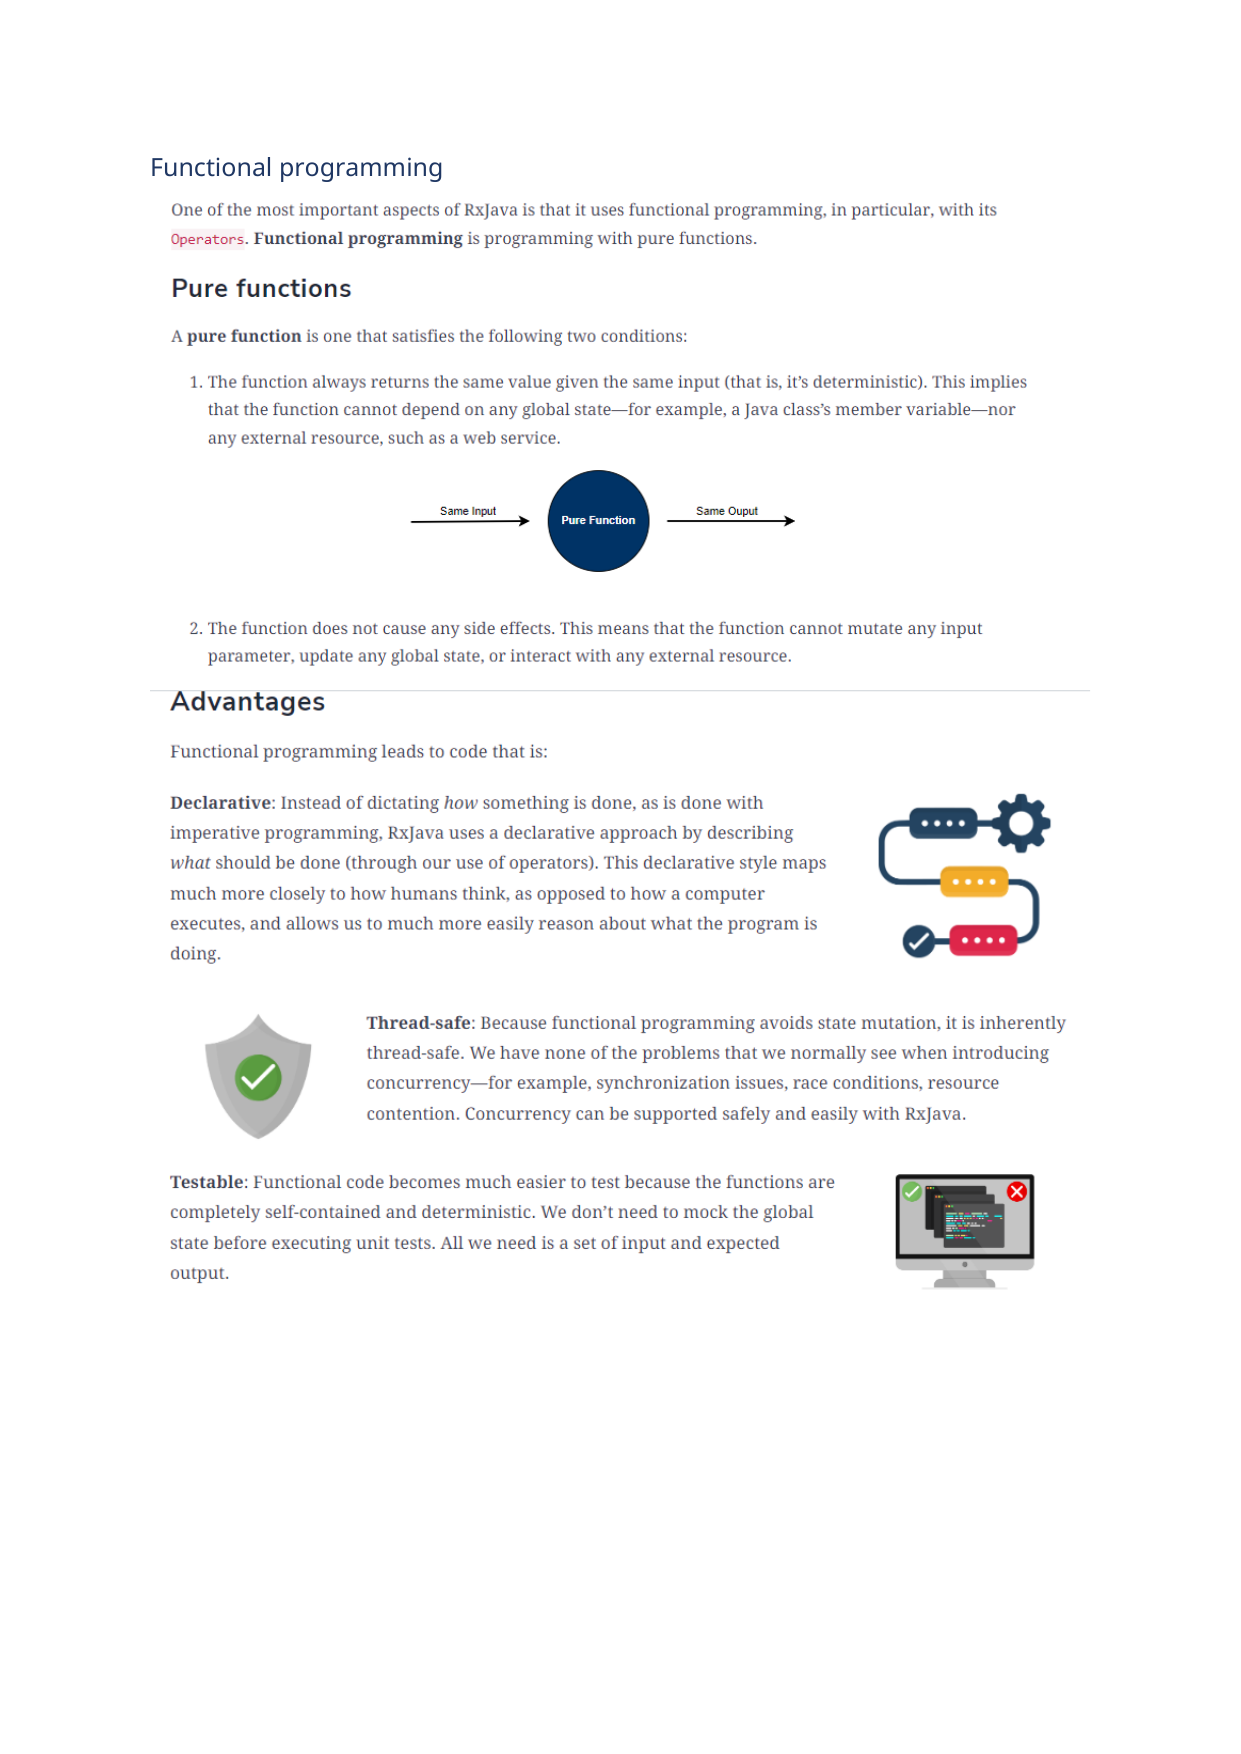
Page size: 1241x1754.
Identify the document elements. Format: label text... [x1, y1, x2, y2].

picture [150, 186, 1091, 686]
subtitle Functional programming [150, 150, 1090, 184]
picture [150, 688, 1091, 1327]
